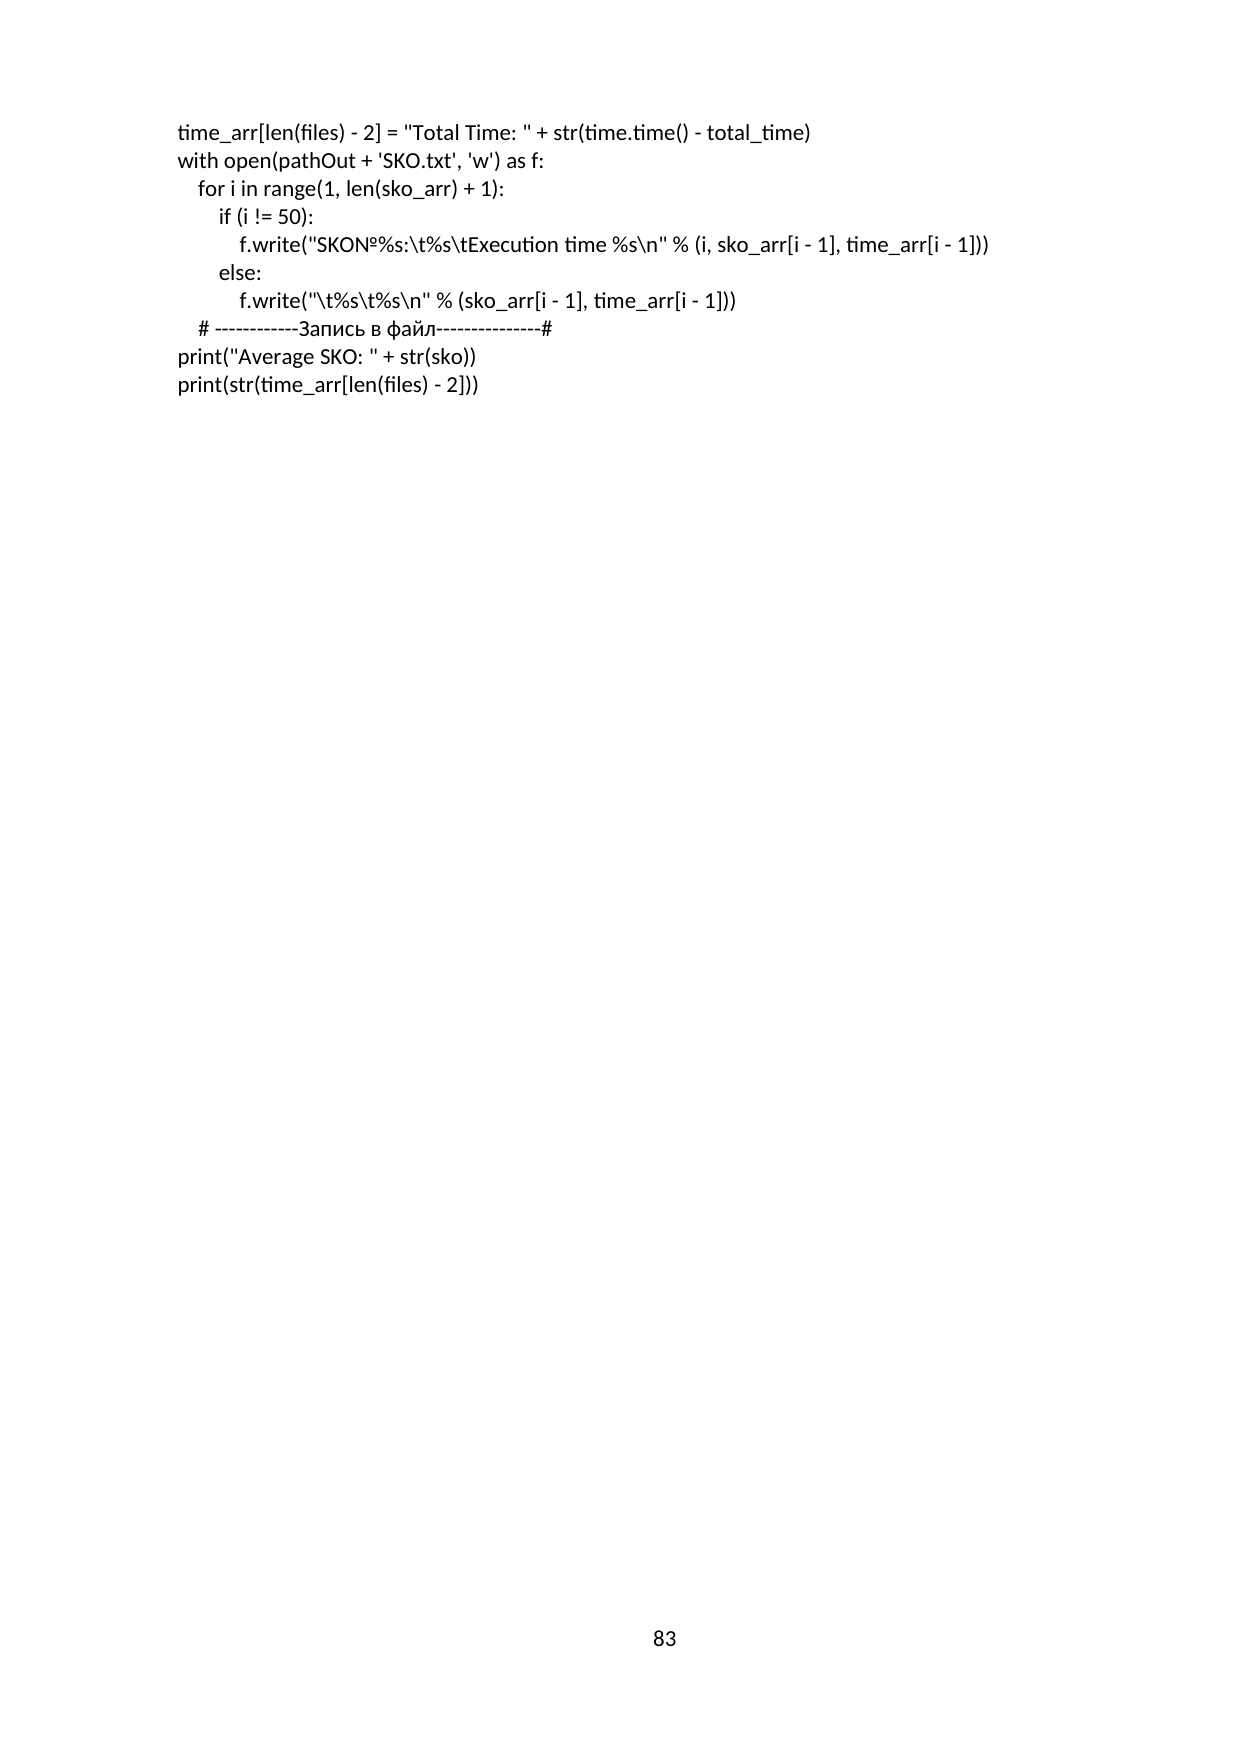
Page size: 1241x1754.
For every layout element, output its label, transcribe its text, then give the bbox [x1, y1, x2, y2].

text else: [177, 258, 1152, 286]
text f.write("SKO№%s:\t%s\tExecution time %s\n" % (i, sko_arr[i - 1], time_arr[i - 1])) [177, 230, 1152, 258]
text f.write("\t%s\t%s\n" % (sko_arr[i - 1], time_arr[i - 1])) [177, 286, 1152, 314]
text with open(pathOut + 'SKO.txt', 'w') as f: [177, 146, 1152, 174]
text # ------------Запись в файл---------------# [177, 314, 1152, 342]
text time_arr[len(files) - 2] = "Total Time: " + str(time.time() - total_time) [177, 118, 1152, 146]
text if (i != 50): [177, 202, 1152, 230]
text print("Average SKO: " + str(sko)) [177, 342, 1152, 370]
text print(str(time_arr[len(files) - 2])) [177, 370, 1152, 398]
text for i in range(1, len(sko_arr) + 1): [177, 174, 1152, 202]
